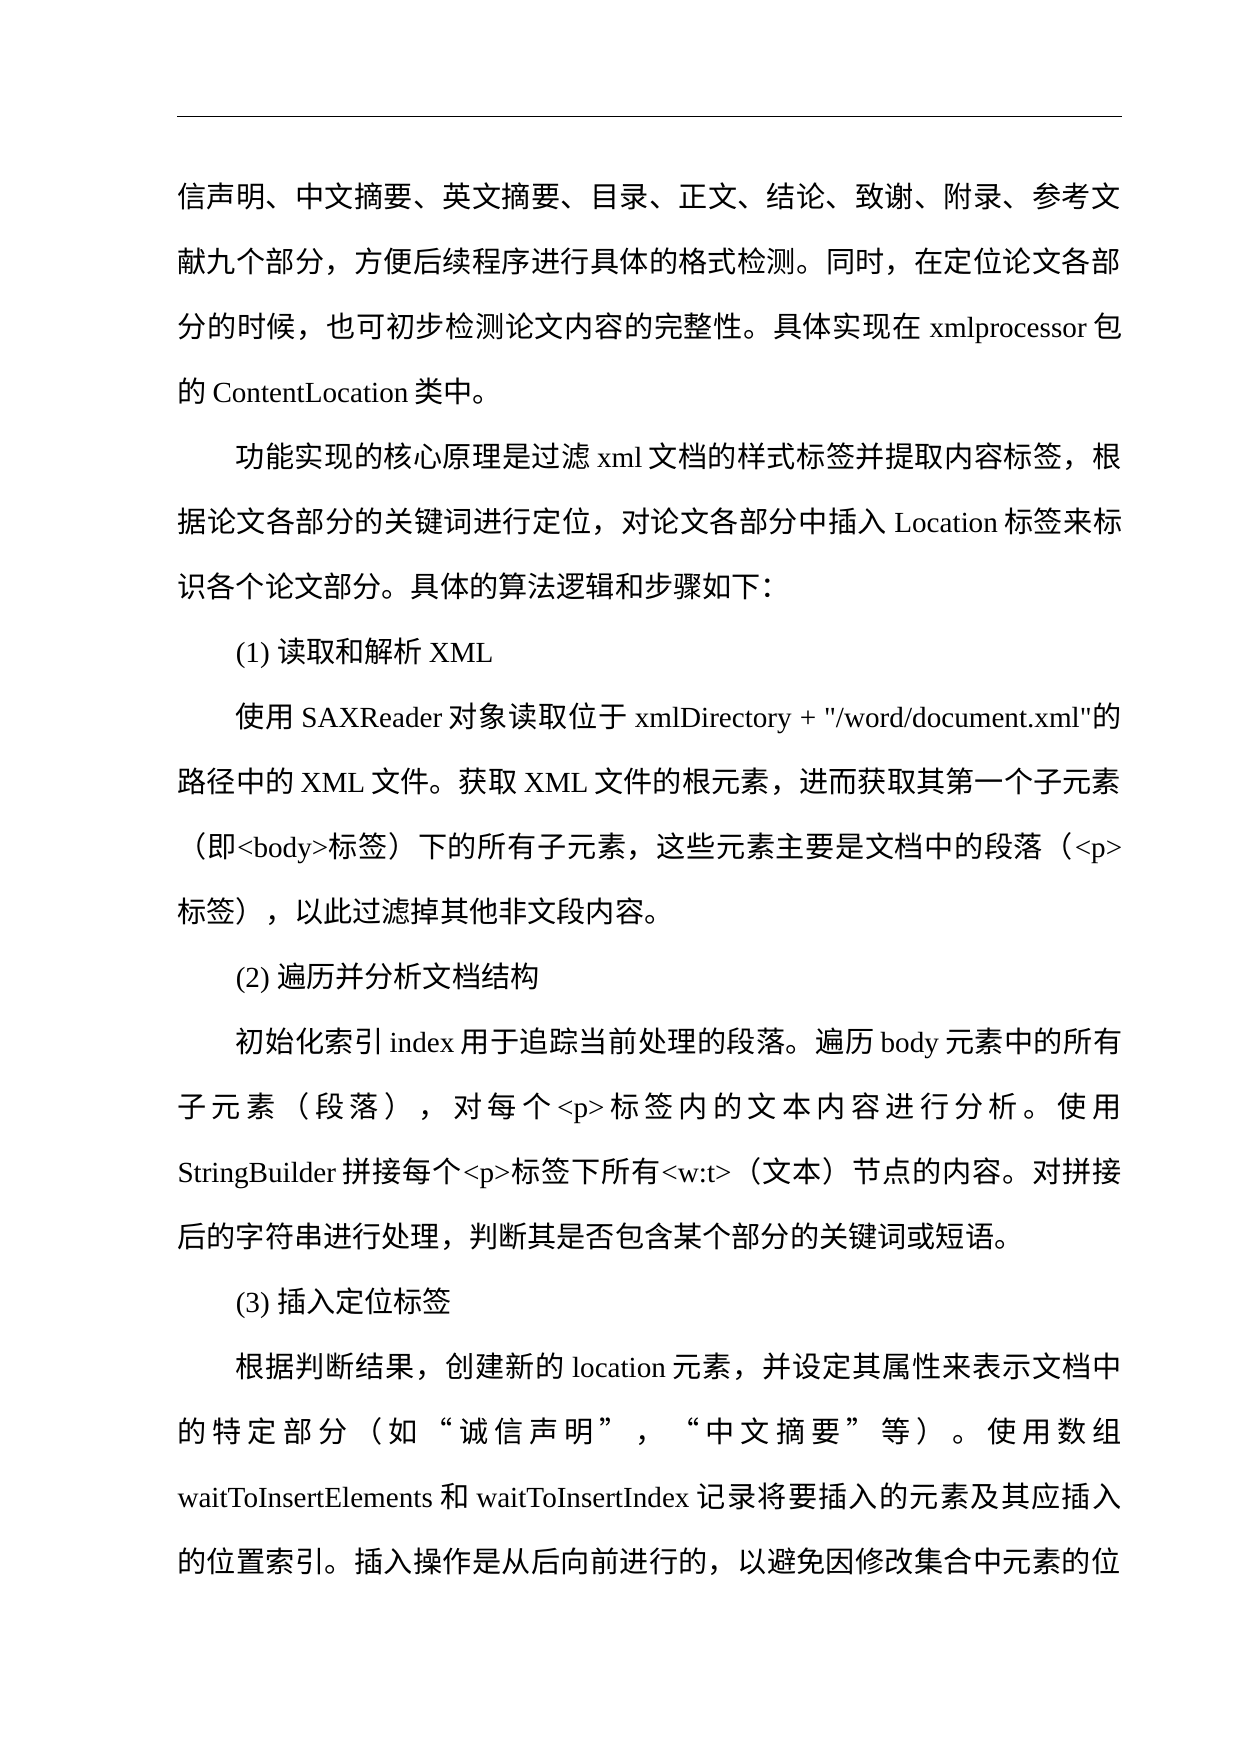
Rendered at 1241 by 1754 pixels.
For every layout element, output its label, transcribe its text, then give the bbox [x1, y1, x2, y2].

list 读取和解析XML [177, 617, 1122, 682]
list 插入定位标签 [177, 1267, 1122, 1332]
text 功能实现的核心原理是过滤xml文档的样式标签并提取内容标签，根据论文各部分的关键词进行定位，对论文各部分中插入Location标签来标识各个论文部分。具体的算法逻辑和步骤如下： [177, 422, 1122, 617]
list 遍历并分析文档结构 [177, 942, 1122, 1007]
text 使用SAXReader对象读取位于xmlDirectory + "/word/document.xml"的路径中的XML文件。获取XML文件的根元素，进而获取其第一个子元素（即<body>标签）下的所有子元素，这些元素主要是文档中的段落（<p>标签），以此过滤掉其他非文段内容。 [177, 682, 1122, 942]
text 初始化索引index用于追踪当前处理的段落。遍历body元素中的所有子元素（段落），对每个<p>标签内的文本内容进行分析。使用StringBuilder拼接每个<p>标签下所有<w:t>（文本）节点的内容。对拼接后的字符串进行处理，判断其是否包含某个部分的关键词或短语。 [177, 1007, 1122, 1267]
